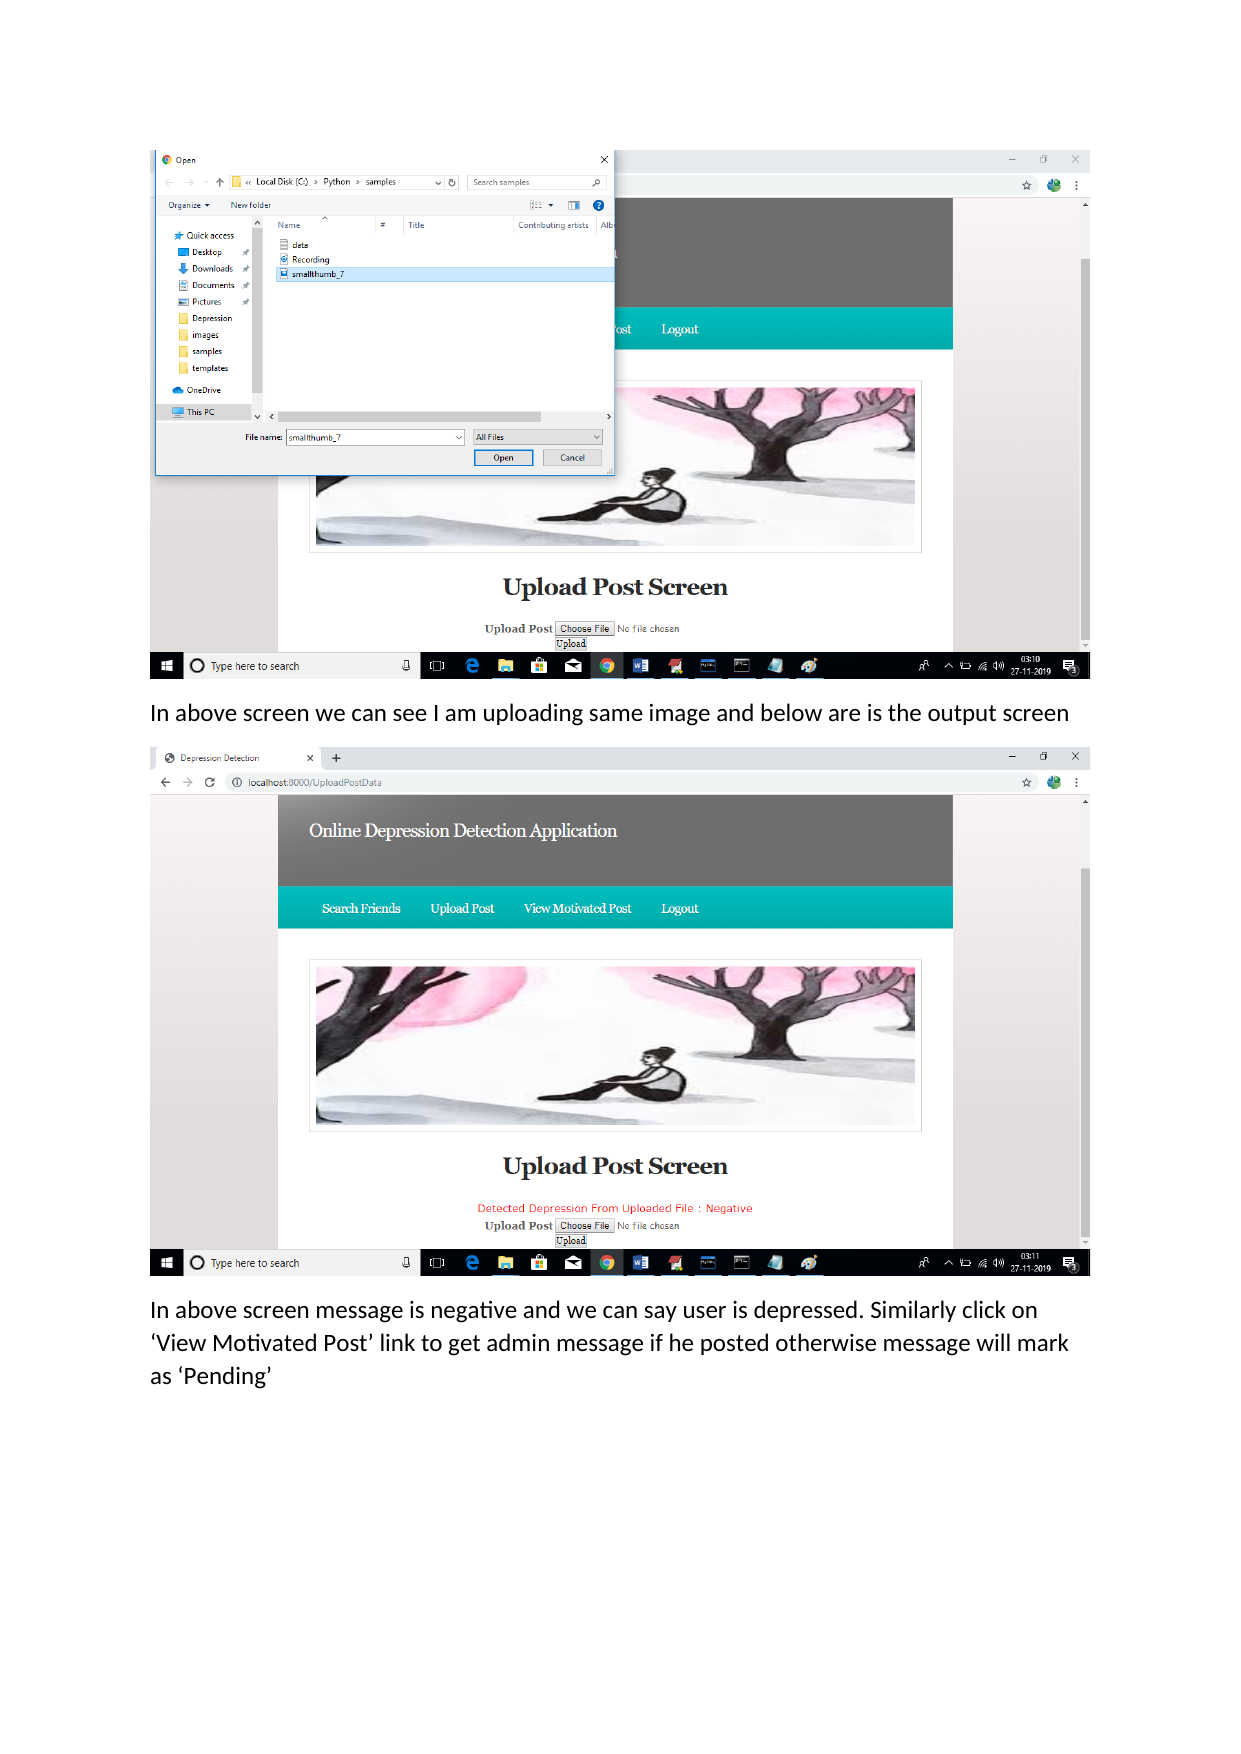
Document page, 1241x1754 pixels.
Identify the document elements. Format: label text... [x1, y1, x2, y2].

text In above screen we can see I am uploading same image and below are is the output screen [150, 697, 1090, 728]
picture [150, 150, 1091, 679]
text In above screen message is negative and we can say user is depressed. Similarly click on ‘View Motivated Post’ link to get admin message if he posted otherwise message will mark as ‘Pending’ [150, 1294, 1090, 1391]
picture [150, 747, 1091, 1276]
